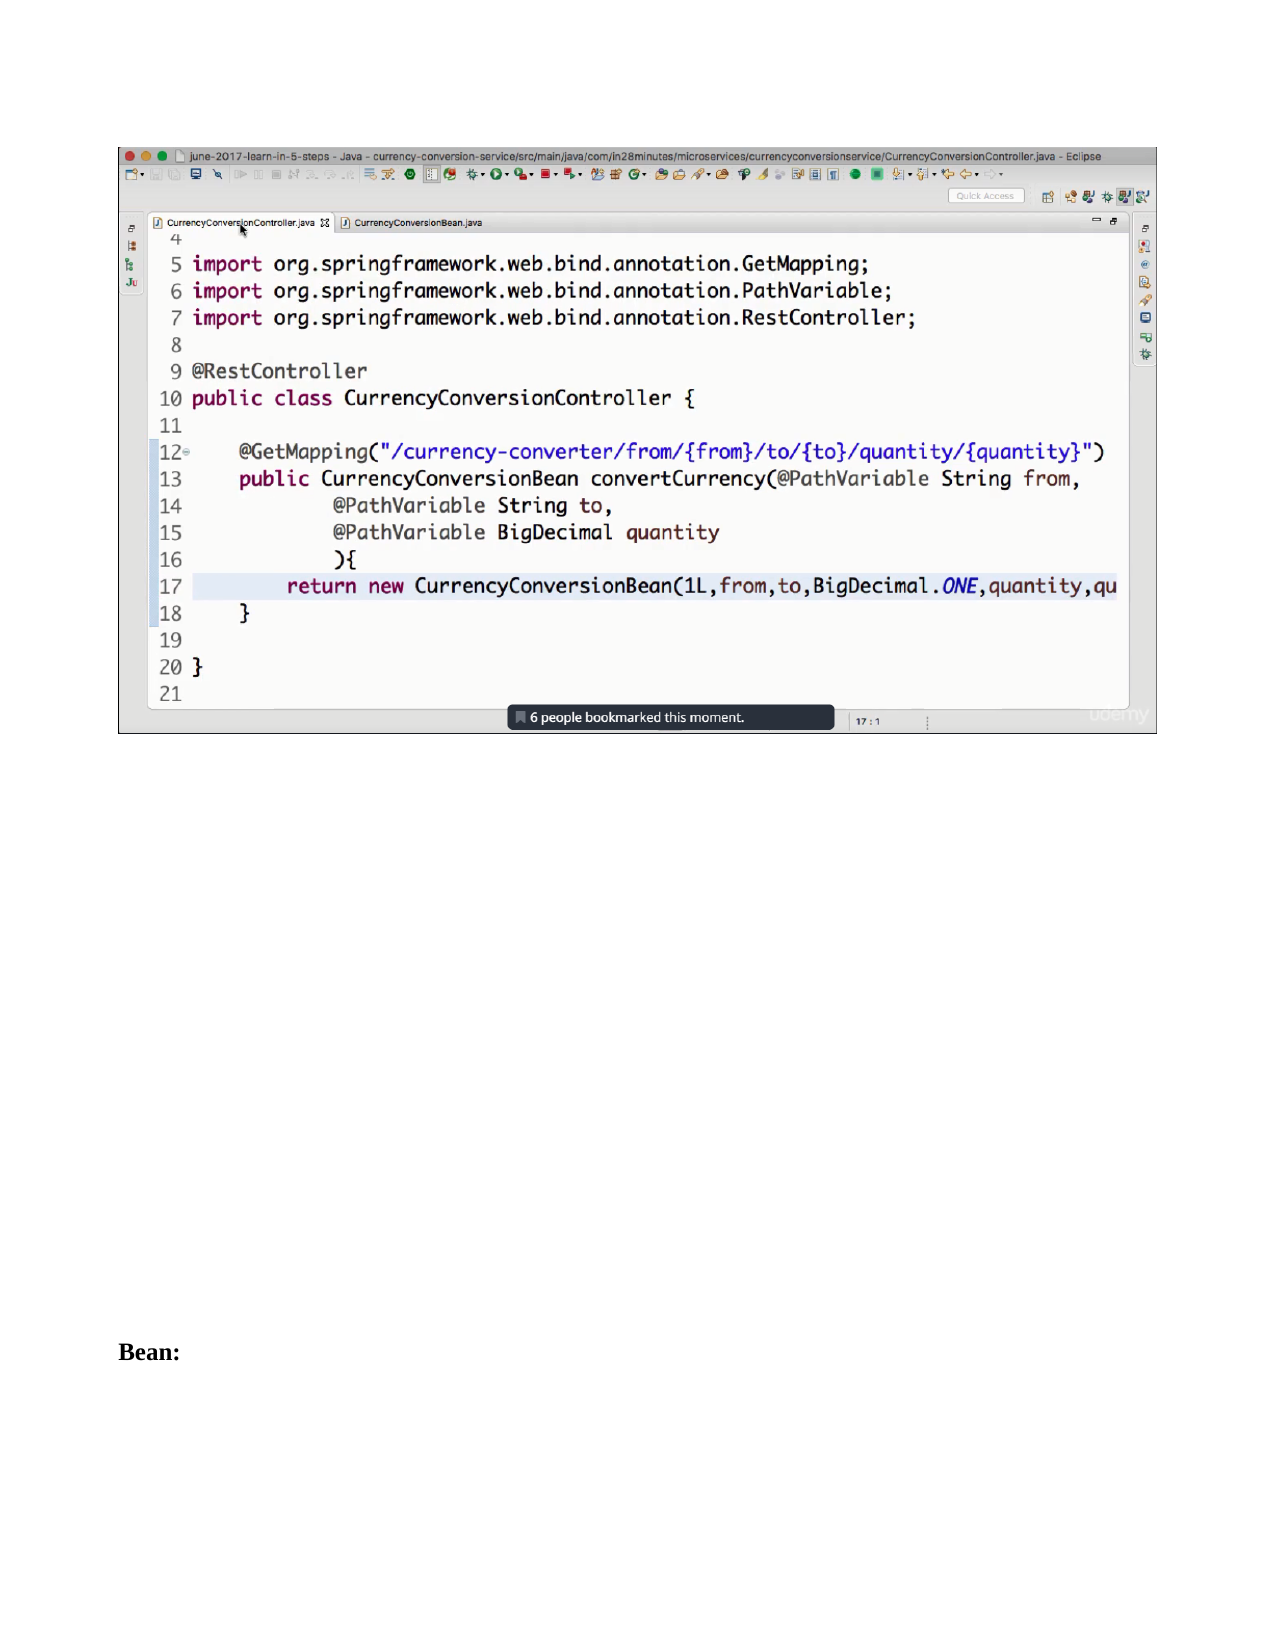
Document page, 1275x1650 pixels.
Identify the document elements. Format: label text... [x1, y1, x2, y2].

picture [118, 147, 1157, 734]
text Bean: [118, 1337, 1157, 1366]
